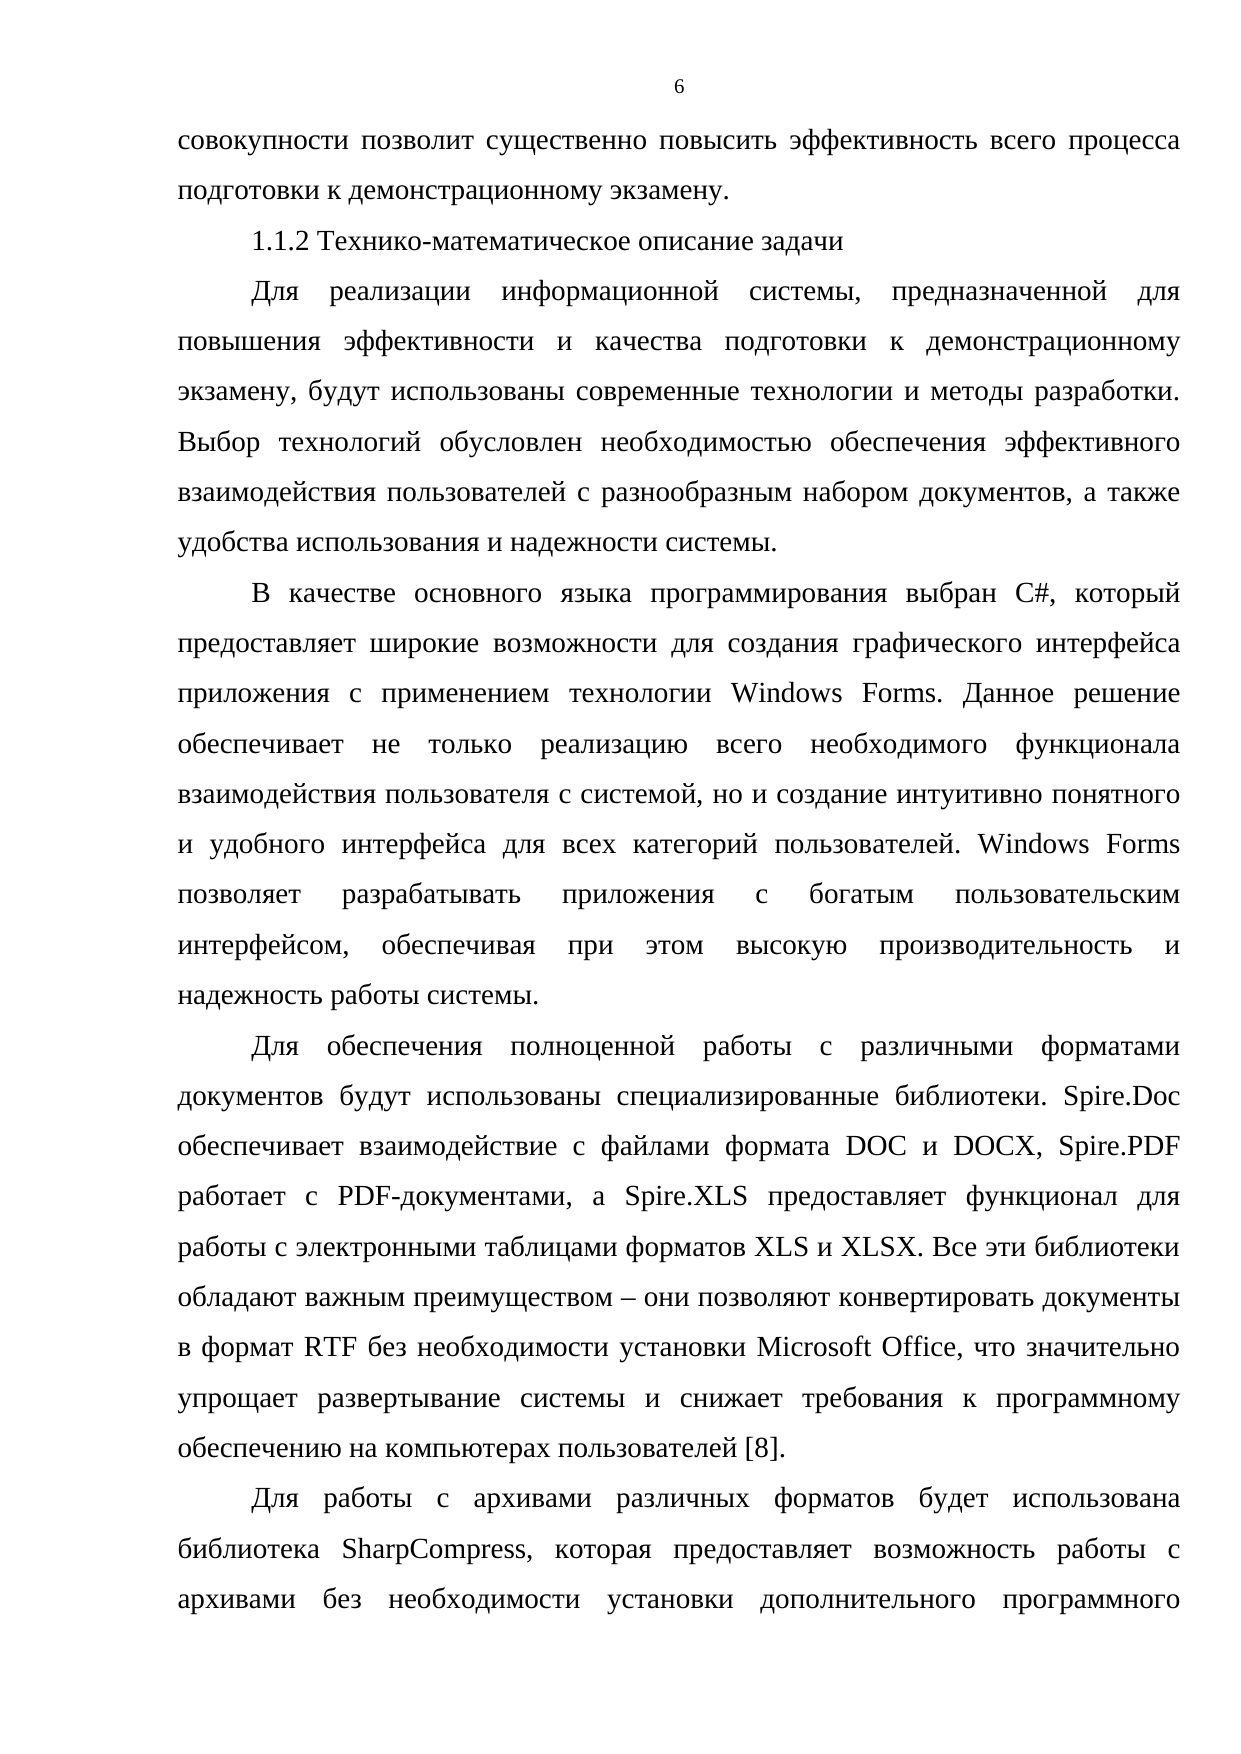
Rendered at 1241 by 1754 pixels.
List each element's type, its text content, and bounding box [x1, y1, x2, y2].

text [177, 122, 1181, 206]
text Для обеспечения полноценной работы с различными форматами документов будут использованы специализированные библиотеки. Spire.Doc обеспечивает взаимодействие с файлами формата DOC и DOCX, Spire.PDF работает с PDF-документами, а Spire.XLS предоставляет функционал для работы с электронными таблицами форматов XLS и XLSX. Все эти библиотеки обладают важным преимуществом – они позволяют конвертировать документы в формат RTF без необходимости установки Microsoft Office, что значительно упрощает развертывание системы и снижает требования к программному обеспечению на компьютерах пользователей [8]. [177, 1028, 1181, 1464]
text В качестве основного языка программирования выбран C#, который предоставляет широкие возможности для создания графического интерфейса приложения с применением технологии Windows Forms. Данное решение обеспечивает не только реализацию всего необходимого функционала взаимодействия пользователя с системой, но и создание интуитивно понятного и удобного интерфейса для всех категорий пользователей. Windows Forms позволяет разрабатывать приложения с богатым пользовательским интерфейсом, обеспечивая при этом высокую производительность и надежность работы системы. [177, 575, 1181, 1011]
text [177, 1480, 1181, 1614]
text Для реализации информационной системы, предназначенной для повышения эффективности и качества подготовки к демонстрационному экзамену, будут использованы современные технологии и методы разработки. Выбор технологий обусловлен необходимостью обеспечения эффективного взаимодействия пользователей с разнообразным набором документов, а также удобства использования и надежности системы. [177, 273, 1181, 558]
subtitle 1.1.2 Технико-математическое описание задачи [177, 223, 1181, 256]
